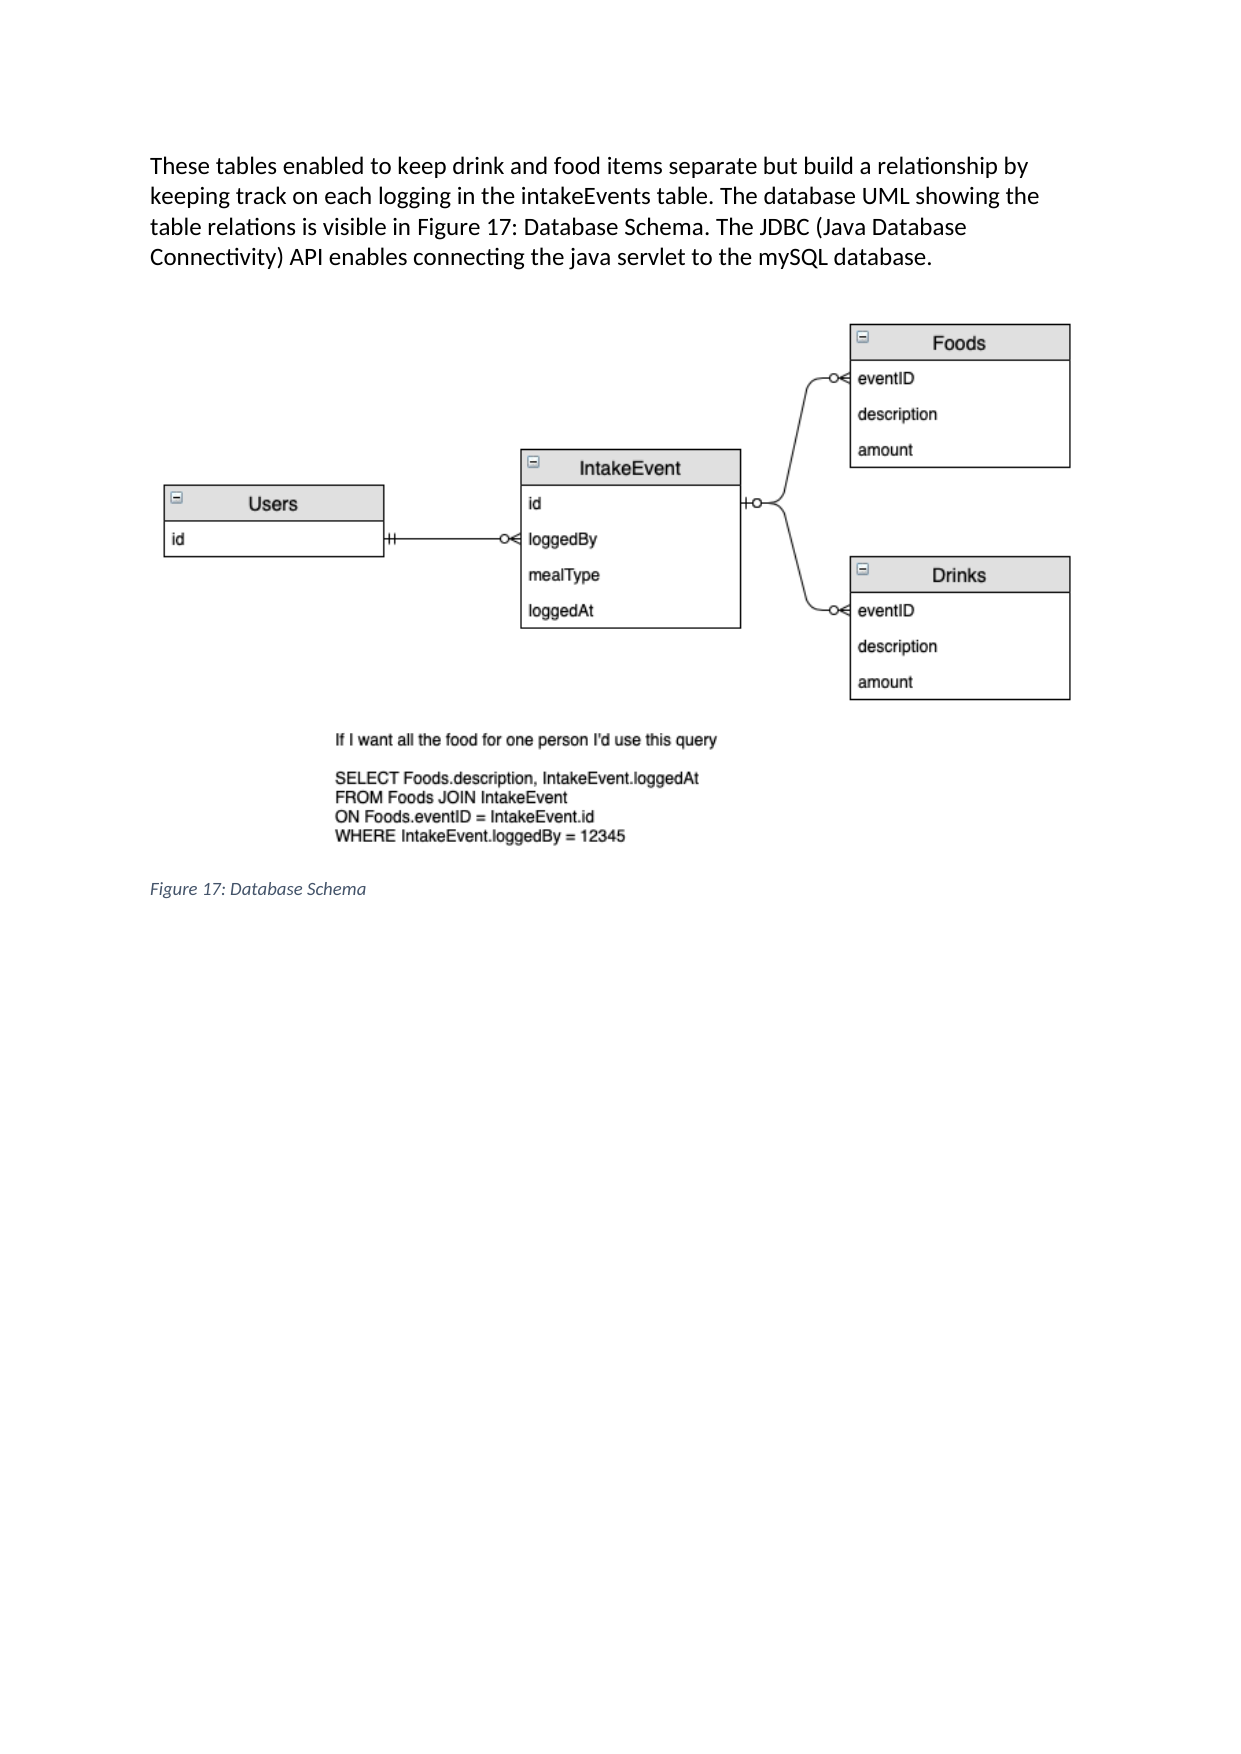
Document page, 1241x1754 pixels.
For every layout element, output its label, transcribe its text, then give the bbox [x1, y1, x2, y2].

text These tables enabled to keep drink and food items separate but build a relationship by keeping track on each logging in the intakeEvents table. The database UML showing the table relations is visible in Figure 17: Database Schema. The JDBC (Java Database Connectivity) API enables connecting the java servlet to the mySQL database. [150, 150, 1090, 272]
picture [150, 302, 1090, 868]
